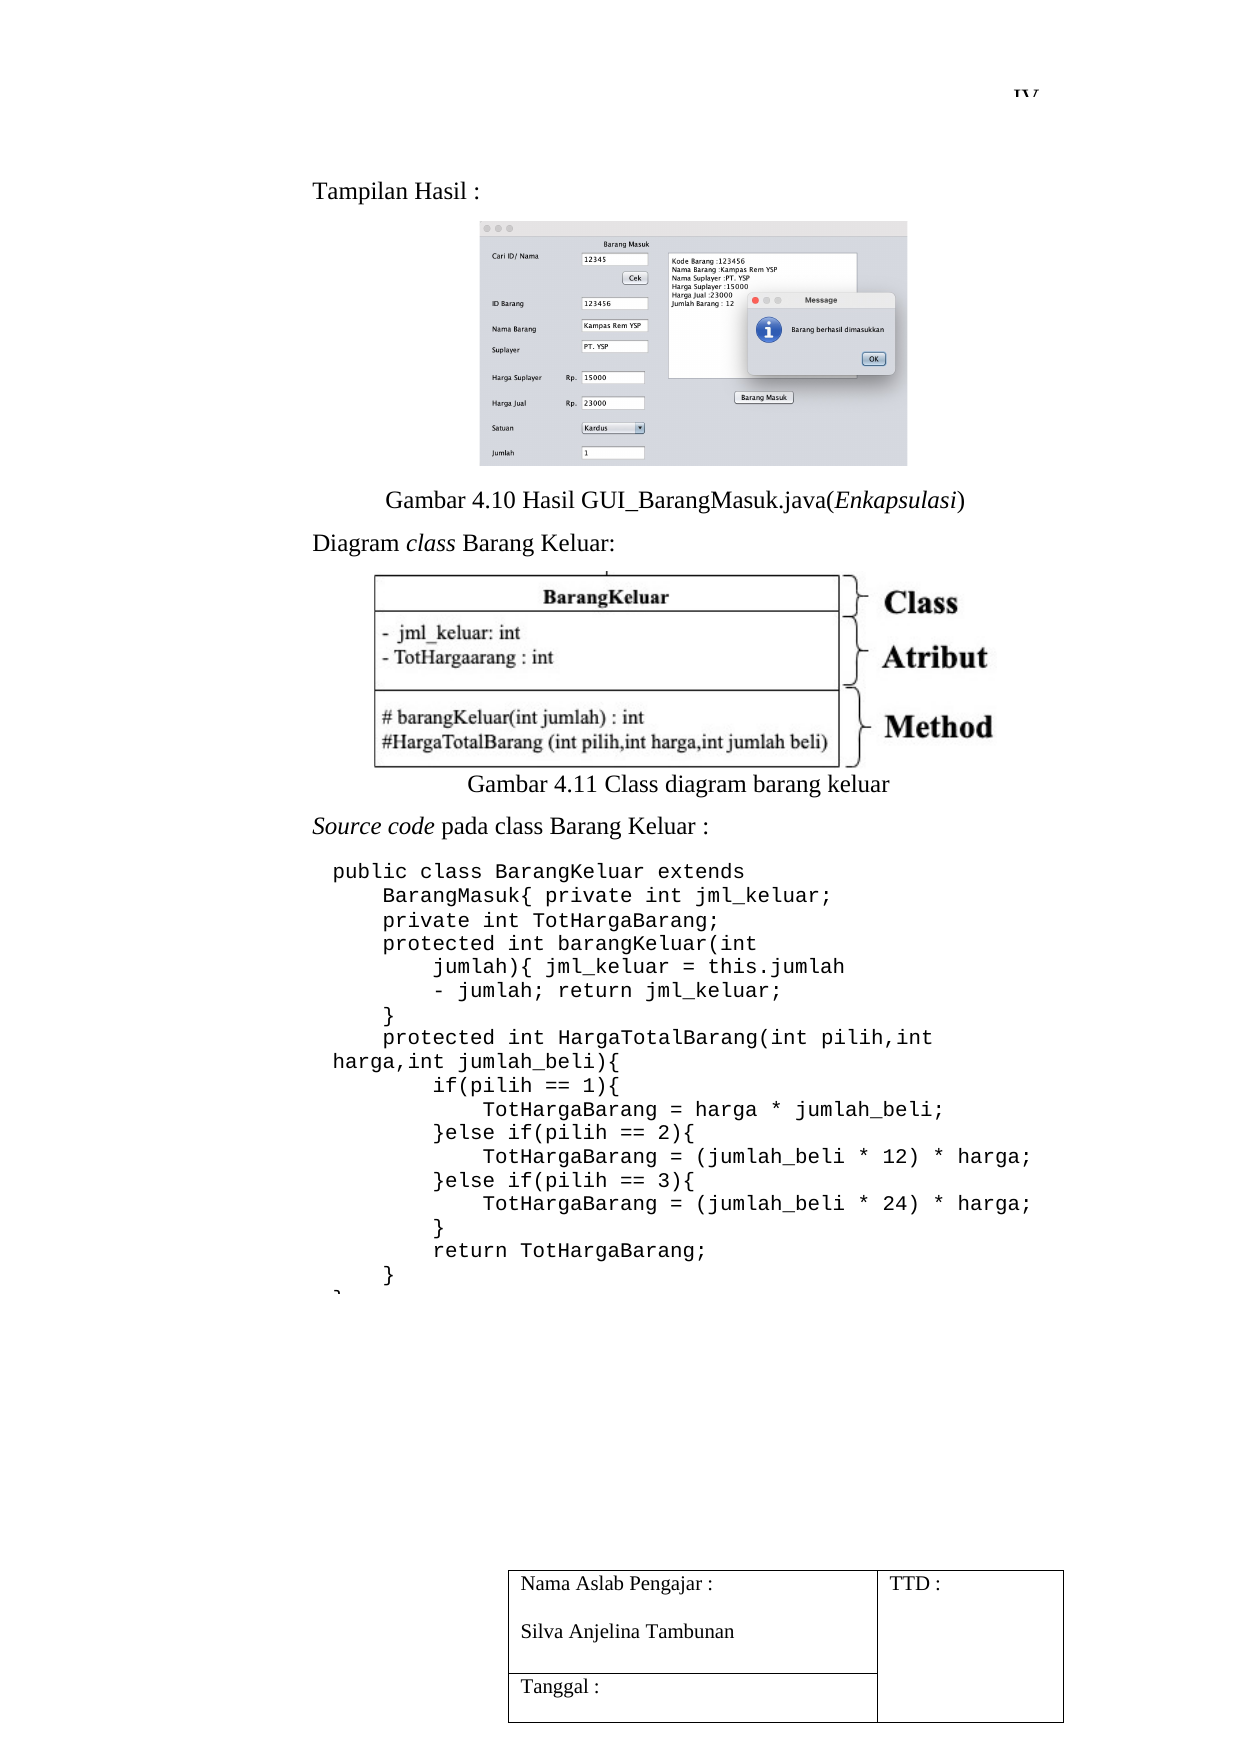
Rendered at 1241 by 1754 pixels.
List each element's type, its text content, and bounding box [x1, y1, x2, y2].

picture [374, 571, 997, 769]
text Source code pada class Barang Keluar : [312, 811, 1088, 840]
picture [479, 221, 908, 466]
subtitle Tampilan Hasil : [312, 176, 1088, 205]
subtitle Gambar 4.11 Class diagram barang keluar [467, 769, 1088, 797]
